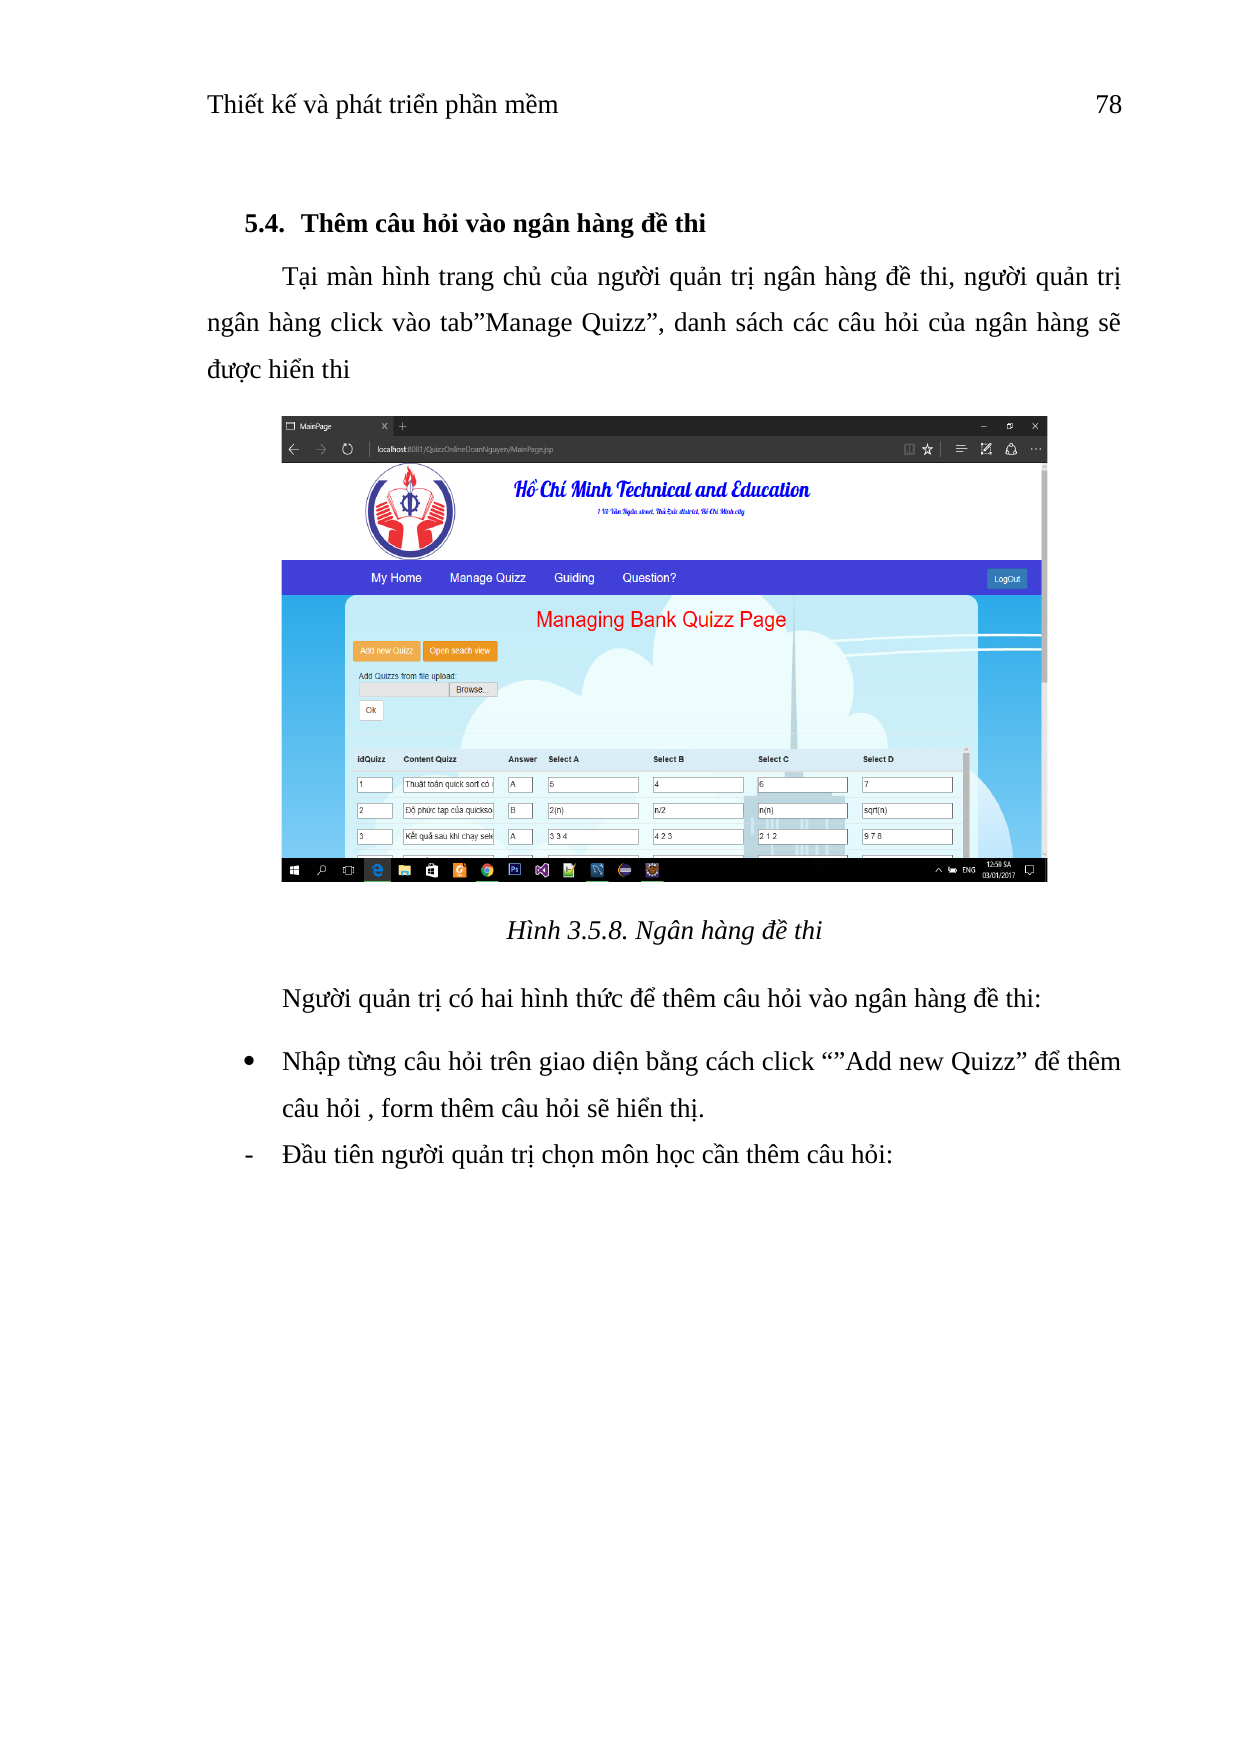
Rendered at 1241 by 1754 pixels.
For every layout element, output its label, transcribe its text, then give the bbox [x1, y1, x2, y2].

text Hình 3.5.8. Ngân hàng đề thi [207, 914, 1122, 945]
text Người quản trị có hai hình thức để thêm câu hỏi vào ngân hàng đề thi: [207, 982, 1122, 1013]
subtitle Thêm câu hỏi vào ngân hàng đề thi [244, 207, 1122, 238]
list Đầu tiên người quản trị chọn môn học cần thêm câu hỏi: [244, 1138, 1122, 1170]
text Tại màn hình trang chủ của người quản trị ngân hàng đề thi, người quản trị ngân hàng click vào tab”Manage Quizz”, danh sách các câu hỏi của ngân hàng sẽ được hiển thi [207, 260, 1122, 384]
list Nhập từng câu hỏi trên giao diện bằng cách click “”Add new Quizz” để thêm câu hỏi , form thêm câu hỏi sẽ hiển thị. [244, 1045, 1122, 1123]
picture [281, 416, 1048, 882]
